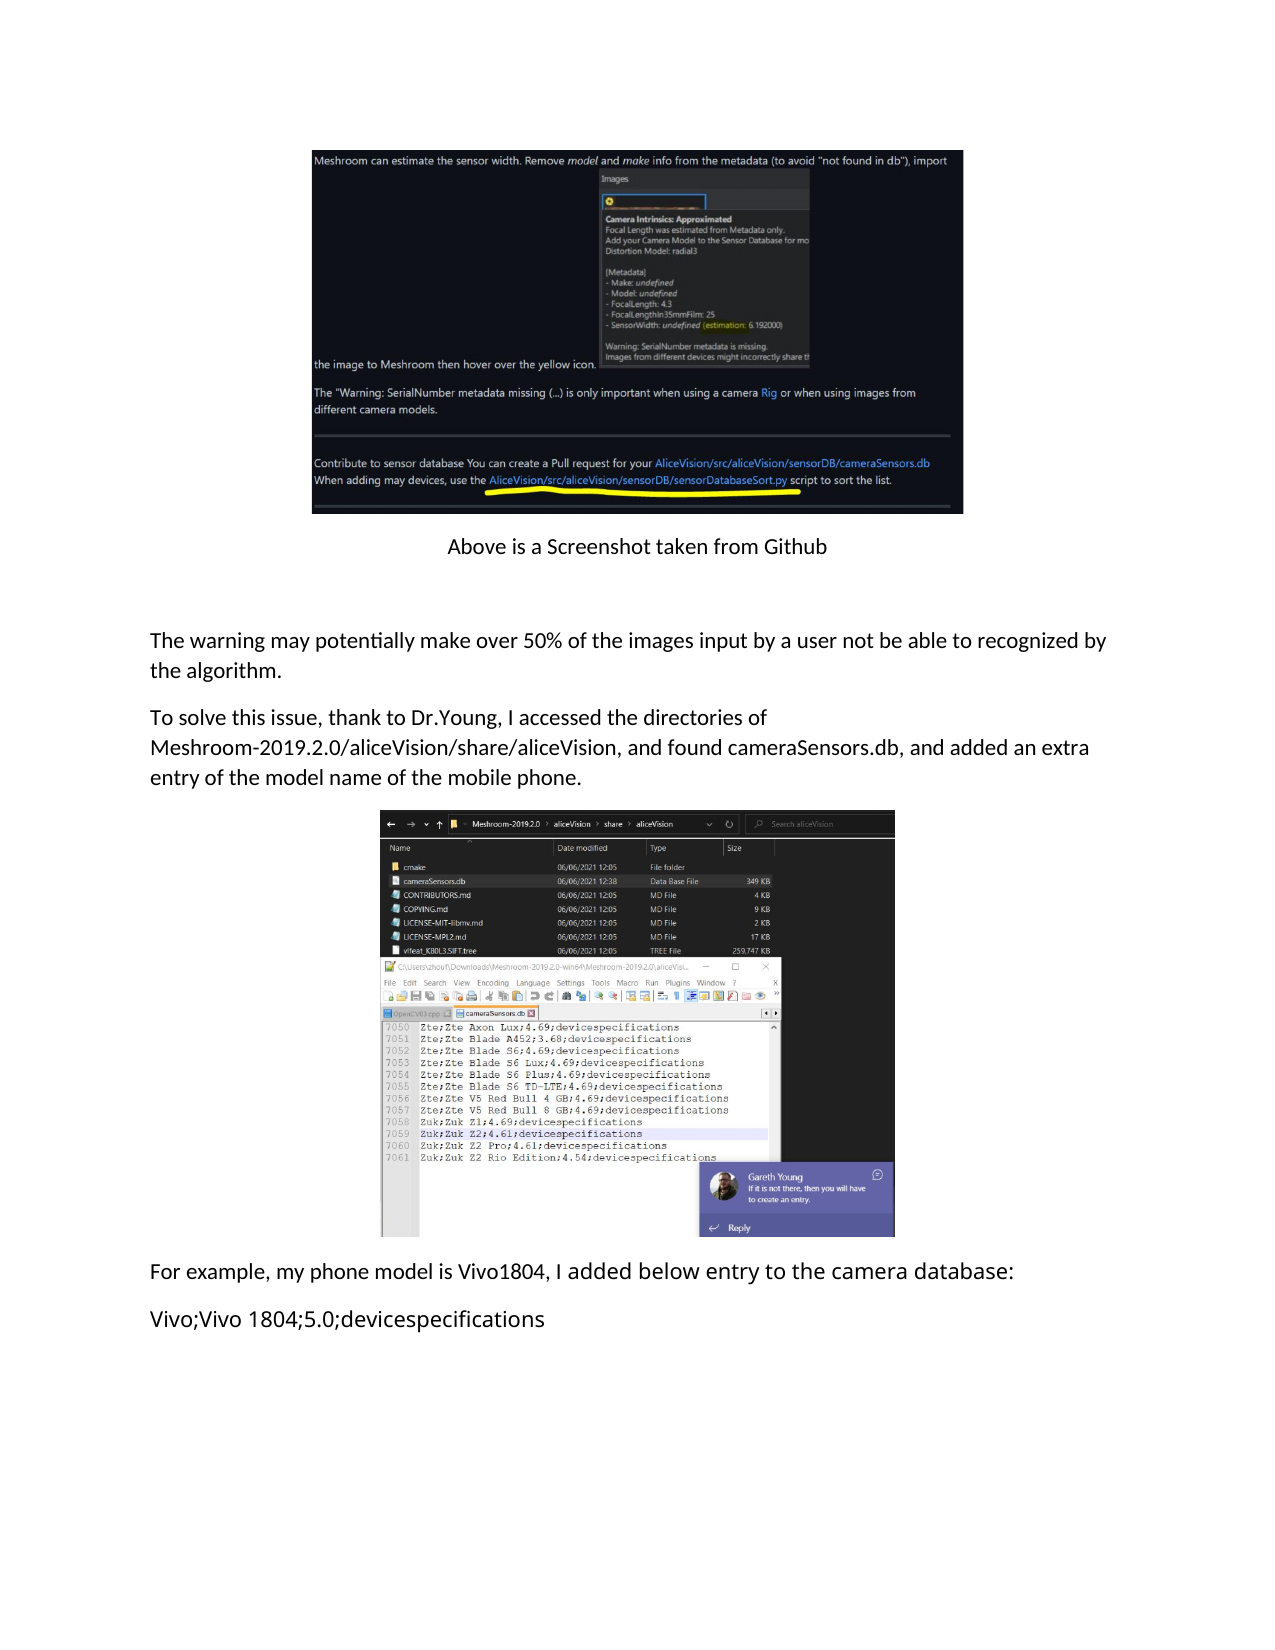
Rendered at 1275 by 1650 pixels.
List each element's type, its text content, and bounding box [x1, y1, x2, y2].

text To solve this issue, thank to Dr.Young, I accessed the directories of Meshroom-2019.2.0/aliceVision/share/aliceVision, and found cameraSensors.db, and added an extra entry of the model name of the mobile phone. [150, 703, 1125, 791]
picture [311, 150, 964, 514]
text The warning may potentially make over 50% of the images input by a user not be able to recognized by the algorithm. [150, 626, 1125, 684]
text For example, my phone model is Vivo1804, I added below entry to the camera database: [150, 1256, 1125, 1286]
text Vivo;Vivo 1804;5.0;devicespecifications [150, 1304, 1125, 1334]
picture [380, 810, 895, 1237]
text Above is a Screenshot taken from Github [150, 532, 1125, 560]
